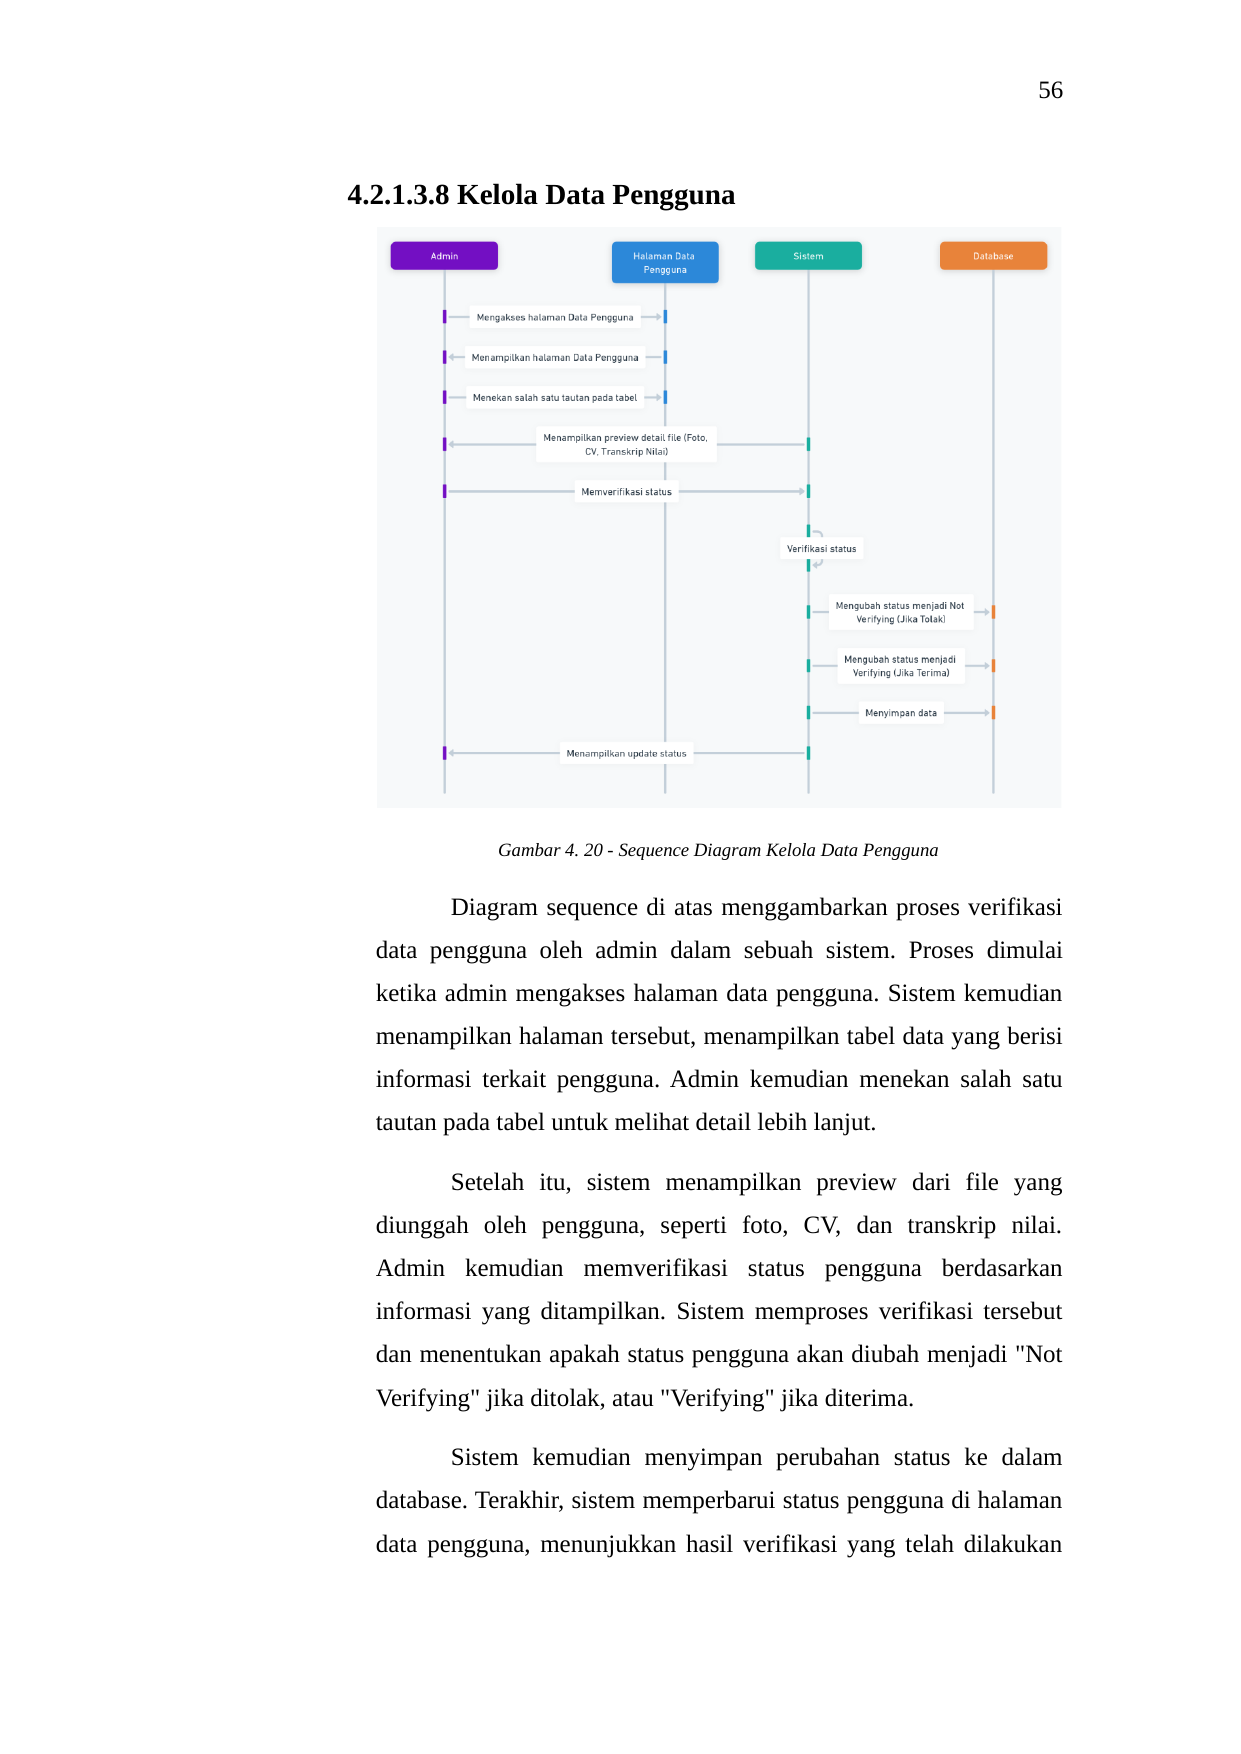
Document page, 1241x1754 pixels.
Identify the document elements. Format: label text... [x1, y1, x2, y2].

text Gambar 4. 20 - Sequence Diagram Kelola Data Pengguna [376, 838, 1063, 860]
picture [377, 227, 1062, 808]
subtitle 4.2.1.3.8 Kelola Data Pengguna [347, 177, 1063, 211]
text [376, 1442, 1063, 1557]
text Diagram sequence di atas menggambarkan proses verifikasi data pengguna oleh admin dalam sebuah sistem. Proses dimulai ketika admin mengakses halaman data pengguna. Sistem kemudian menampilkan halaman tersebut, menampilkan tabel data yang berisi informasi terkait pengguna. Admin kemudian menekan salah satu tautan pada tabel untuk melihat detail lebih lanjut. [376, 892, 1063, 1136]
text Setelah itu, sistem menampilkan preview dari file yang diunggah oleh pengguna, seperti foto, CV, dan transkrip nilai. Admin kemudian memverifikasi status pengguna berdasarkan informasi yang ditampilkan. Sistem memproses verifikasi tersebut dan menentukan apakah status pengguna akan diubah menjadi "Not Verifying" jika ditolak, atau "Verifying" jika diterima. [376, 1167, 1063, 1411]
